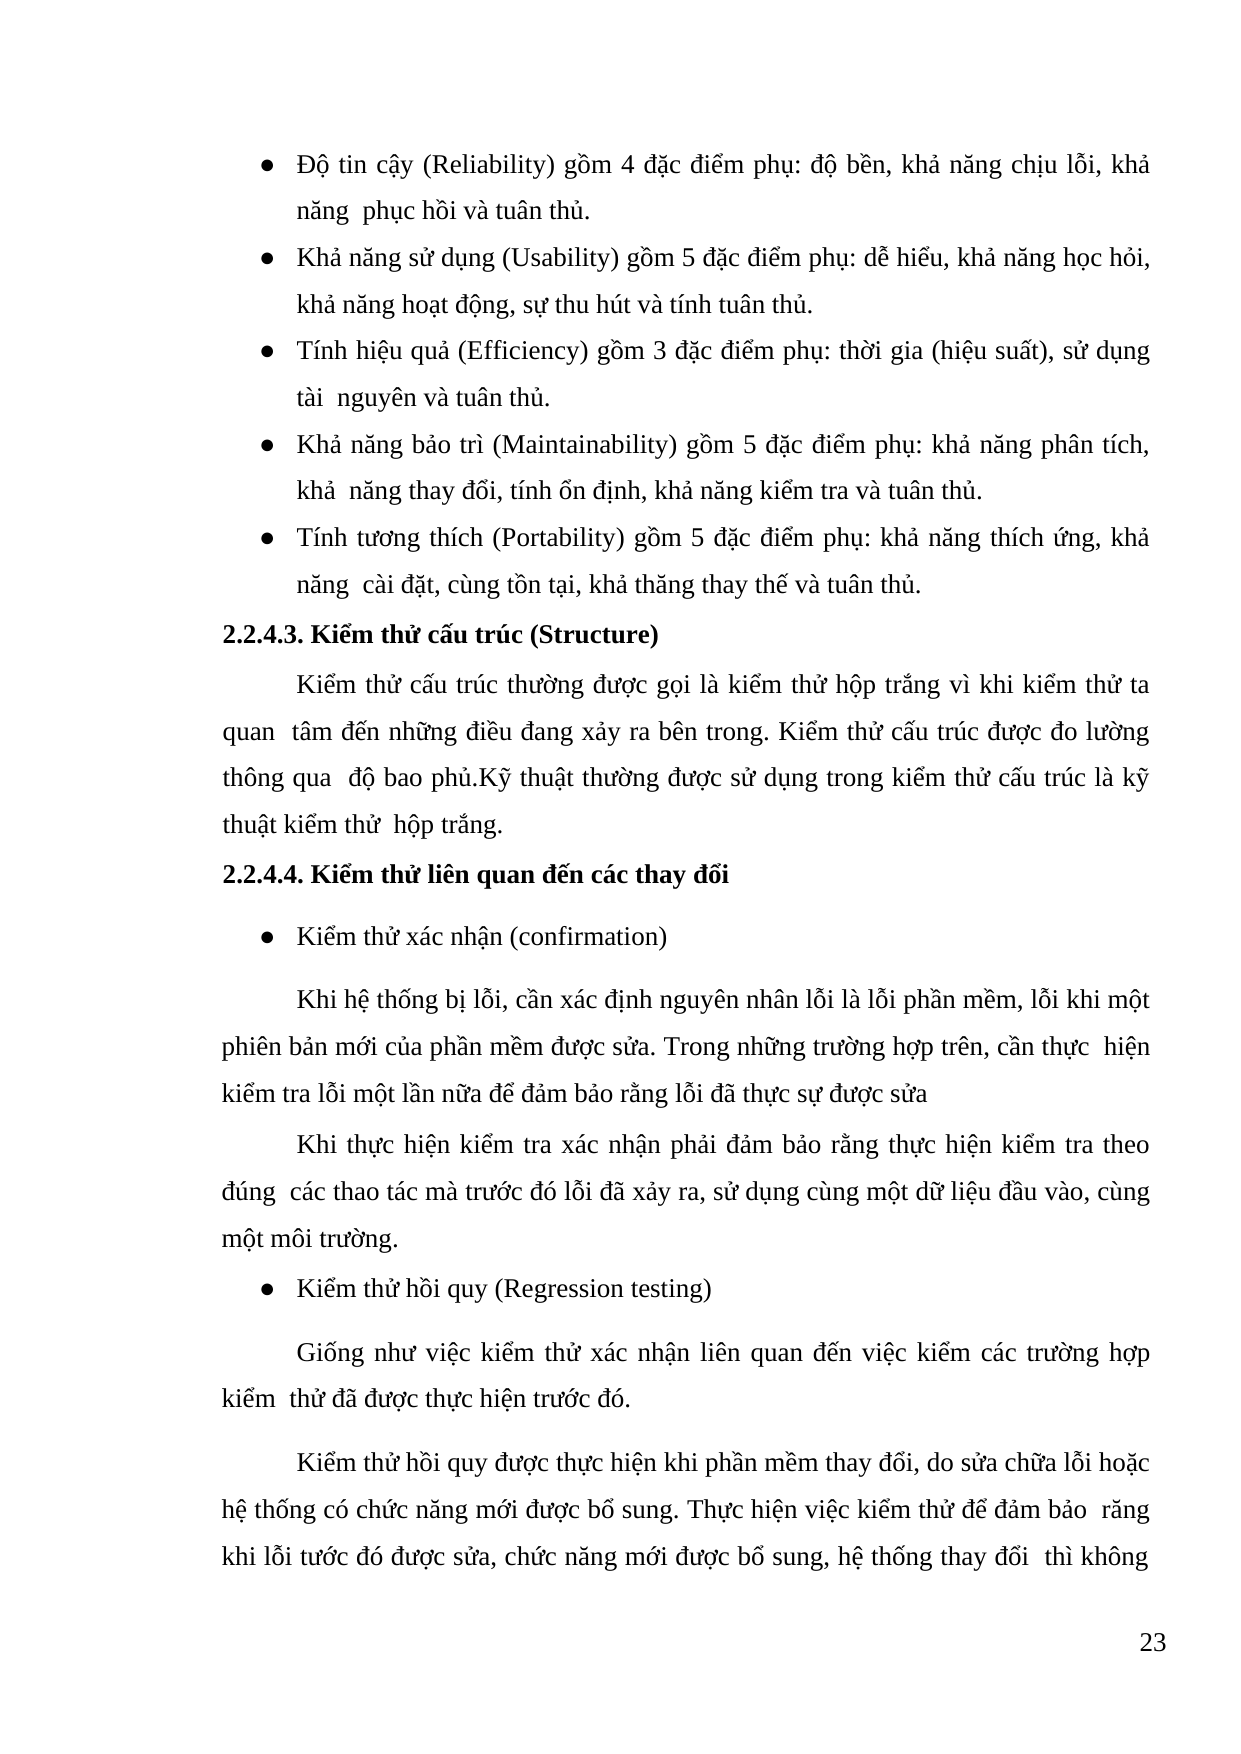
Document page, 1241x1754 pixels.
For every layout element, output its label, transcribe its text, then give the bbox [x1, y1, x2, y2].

list Độ tin cậy (Reliability) gồm 4 đặc điểm phụ: độ bền, khả năng chịu lỗi, khả năng phục hồi và tuân thủ. [259, 148, 1151, 226]
text Giống như việc kiểm thử xác nhận liên quan đến việc kiểm các trường hợp kiểm thử đã được thực hiện trước đó. [221, 1336, 1151, 1414]
text 2.2.4.4. Kiểm thử liên quan đến các thay đổi [222, 858, 1151, 889]
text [221, 1446, 1151, 1571]
list Khả năng sử dụng (Usability) gồm 5 đặc điểm phụ: dễ hiểu, khả năng học hỏi, khả năng hoạt động, sự thu hút và tính tuân thủ. [259, 241, 1151, 319]
text Kiểm thử cấu trúc thường được gọi là kiểm thử hộp trắng vì khi kiểm thử ta quan tâm đến những điều đang xảy ra bên trong. Kiểm thử cấu trúc được đo lường thông qua độ bao phủ.Kỹ thuật thường được sử dụng trong kiểm thử cấu trúc là kỹ thuật kiểm thử hộp trắng. [222, 668, 1151, 839]
text Khi thực hiện kiểm tra xác nhận phải đảm bảo rằng thực hiện kiểm tra theo đúng các thao tác mà trước đó lỗi đã xảy ra, sử dụng cùng một dữ liệu đầu vào, cùng một môi trường. [221, 1129, 1151, 1253]
text Khi hệ thống bị lỗi, cần xác định nguyên nhân lỗi là lỗi phần mềm, lỗi khi một phiên bản mới của phần mềm được sửa. Trong những trường hợp trên, cần thực hiện kiểm tra lỗi một lần nữa để đảm bảo rằng lỗi đã thực sự được sửa [221, 983, 1151, 1108]
list Kiểm thử xác nhận (confirmation) [259, 919, 1151, 951]
list Tính hiệu quả (Efficiency) gồm 3 đặc điểm phụ: thời gia (hiệu suất), sử dụng tài nguyên và tuân thủ. [259, 334, 1151, 412]
list Khả năng bảo trì (Maintainability) gồm 5 đặc điểm phụ: khả năng phân tích, khả năng thay đổi, tính ổn định, khả năng kiểm tra và tuân thủ. [259, 428, 1151, 506]
list Tính tương thích (Portability) gồm 5 đặc điểm phụ: khả năng thích ứng, khả năng cài đặt, cùng tồn tại, khả thăng thay thế và tuân thủ. [259, 521, 1151, 599]
text 2.2.4.3. Kiểm thử cấu trúc (Structure) [222, 618, 1151, 649]
list Kiểm thử hồi quy (Regression testing) [259, 1272, 1151, 1303]
